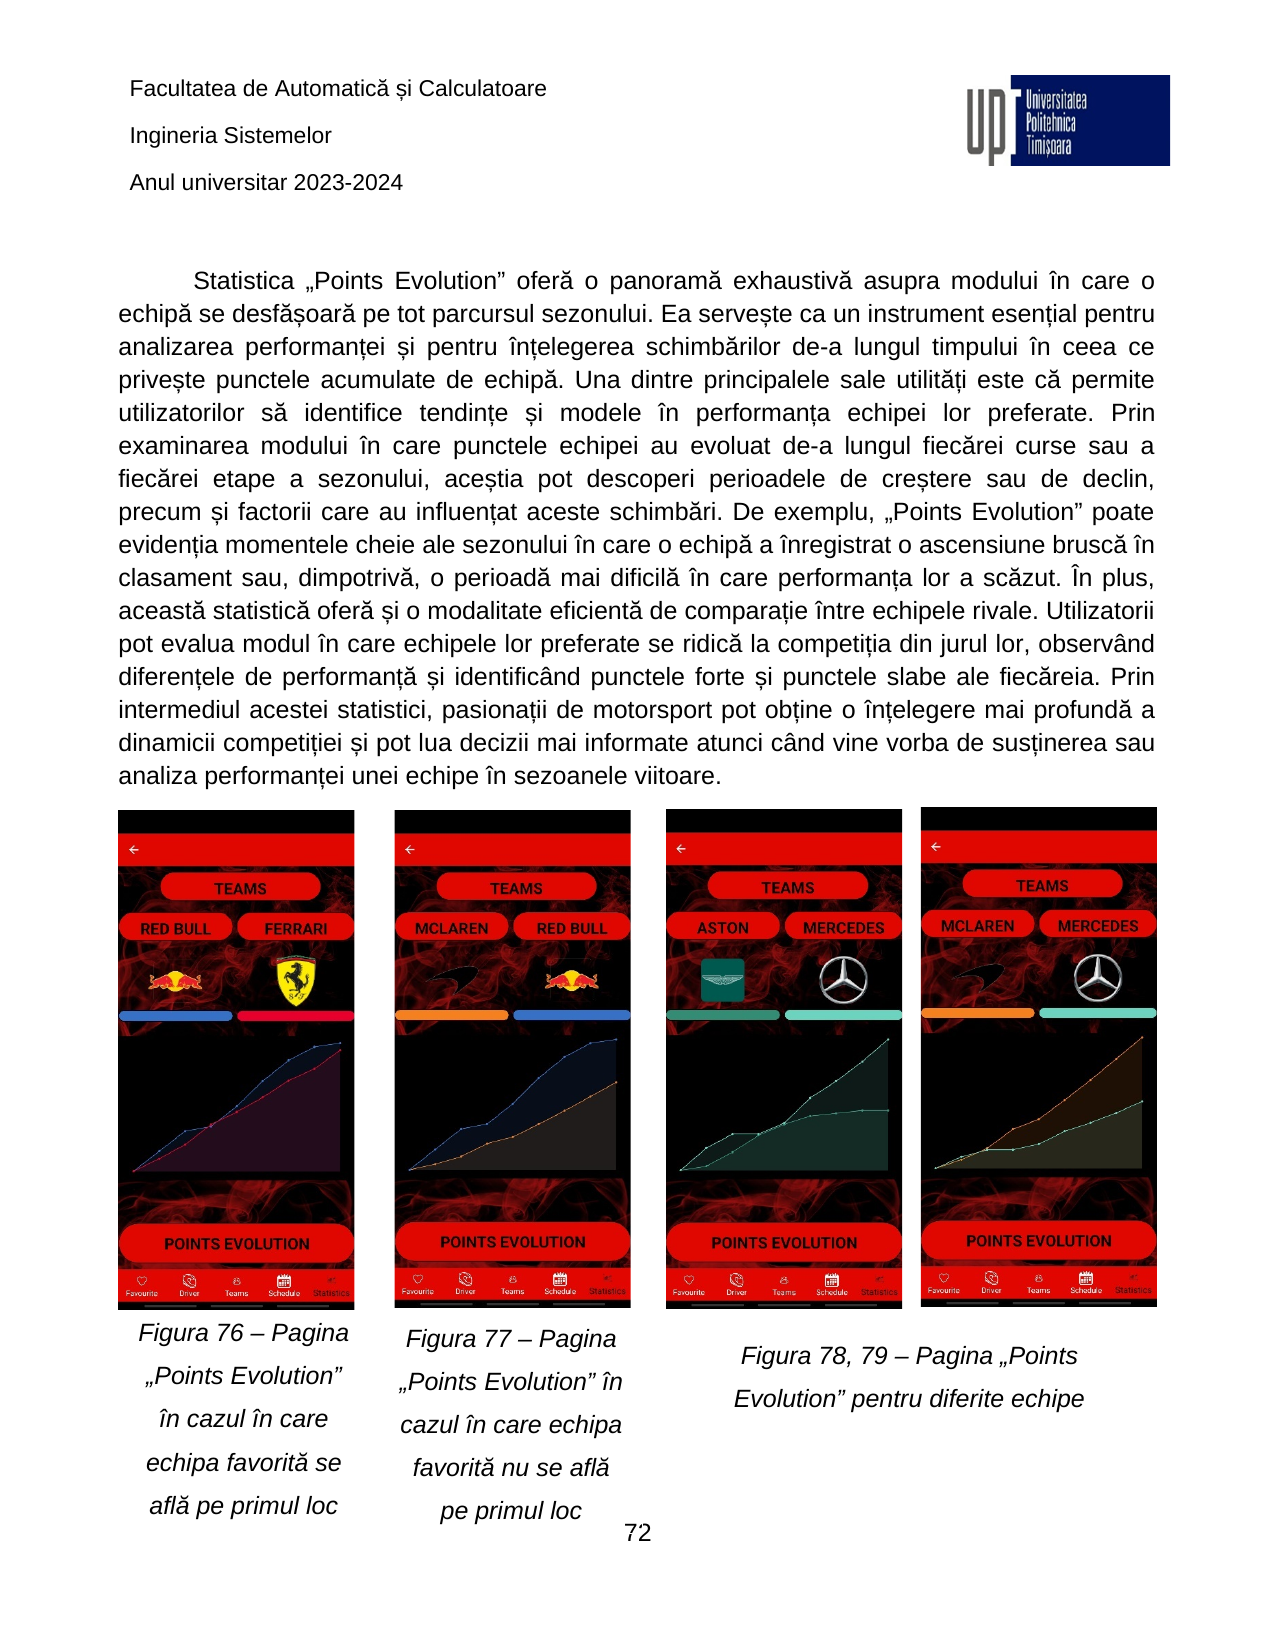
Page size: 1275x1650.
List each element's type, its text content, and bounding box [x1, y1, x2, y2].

picture [394, 810, 631, 1308]
picture [920, 807, 1157, 1307]
text Statistica „Points Evolution” oferă o panoramă exhaustivă asupra modului în care o echipă se desfășoară pe tot parcursul sezonului. Ea servește ca un instrument esențial pentru analizarea performanței și pentru înțelegerea schimbărilor de-a lungul timpului în ceea ce privește punctele acumulate de echipă. Una dintre principalele sale utilități este că permite utilizatorilor să identifice tendințe și modele în performanța echipei lor preferate. Prin examinarea modului în care punctele echipei au evoluat de-a lungul fiecărei curse sau a fiecărei etape a sezonului, aceștia pot descoperi perioadele de creștere sau de declin, precum și factorii care au influențat aceste schimbări. De exemplu, „Points Evolution” poate evidenția momentele cheie ale sezonului în care o echipă a înregistrat o ascensiune bruscă în clasament sau, dimpotrivă, o perioadă mai dificilă în care performanța lor a scăzut. În plus, această statistică oferă și o modalitate eficientă de comparație între echipele rivale. Utilizatorii pot evalua modul în care echipele lor preferate se ridică la competiția din jurul lor, observând diferențele de performanță și identificând punctele forte și punctele slabe ale fiecăreia. Prin intermediul acestei statistici, pasionații de motorsport pot obține o înțelegere mai profundă a dinamicii competiției și pot lua decizii mai informate atunci când vine vorba de susținerea sau analiza performanței unei echipe în sezoanele viitoare. [118, 266, 1157, 790]
picture [967, 75, 1171, 166]
picture [118, 810, 355, 1310]
picture [666, 809, 903, 1309]
